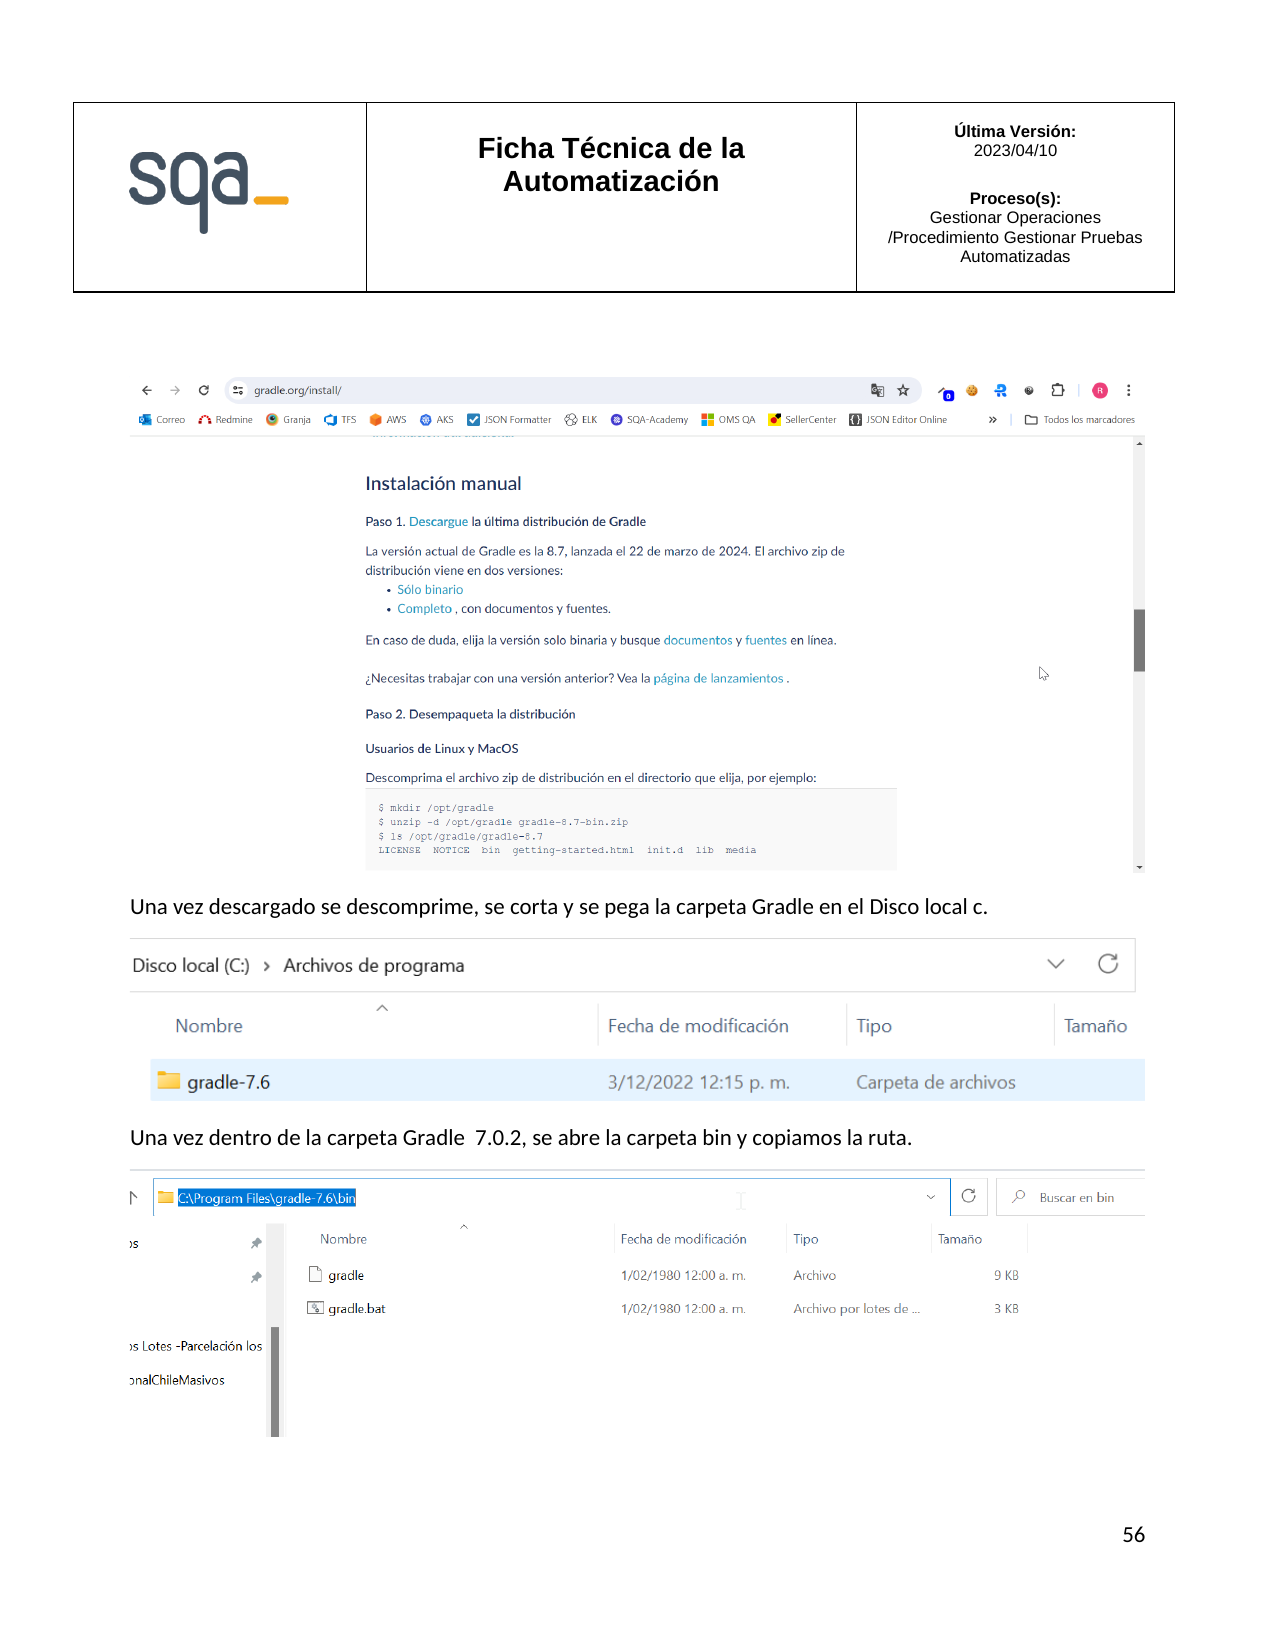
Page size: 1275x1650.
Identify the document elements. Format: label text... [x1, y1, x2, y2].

text Una vez dentro de la carpeta Gradle 7.0.2, se abre la carpeta bin y copiamos la ruta. [130, 1123, 1145, 1151]
picture [129, 152, 289, 234]
picture [129, 1169, 1145, 1437]
picture [129, 938, 1145, 1104]
picture [129, 376, 1145, 873]
text Una vez descargado se descomprime, se corta y se pega la carpeta Gradle en el Disco local c. [130, 892, 1145, 920]
